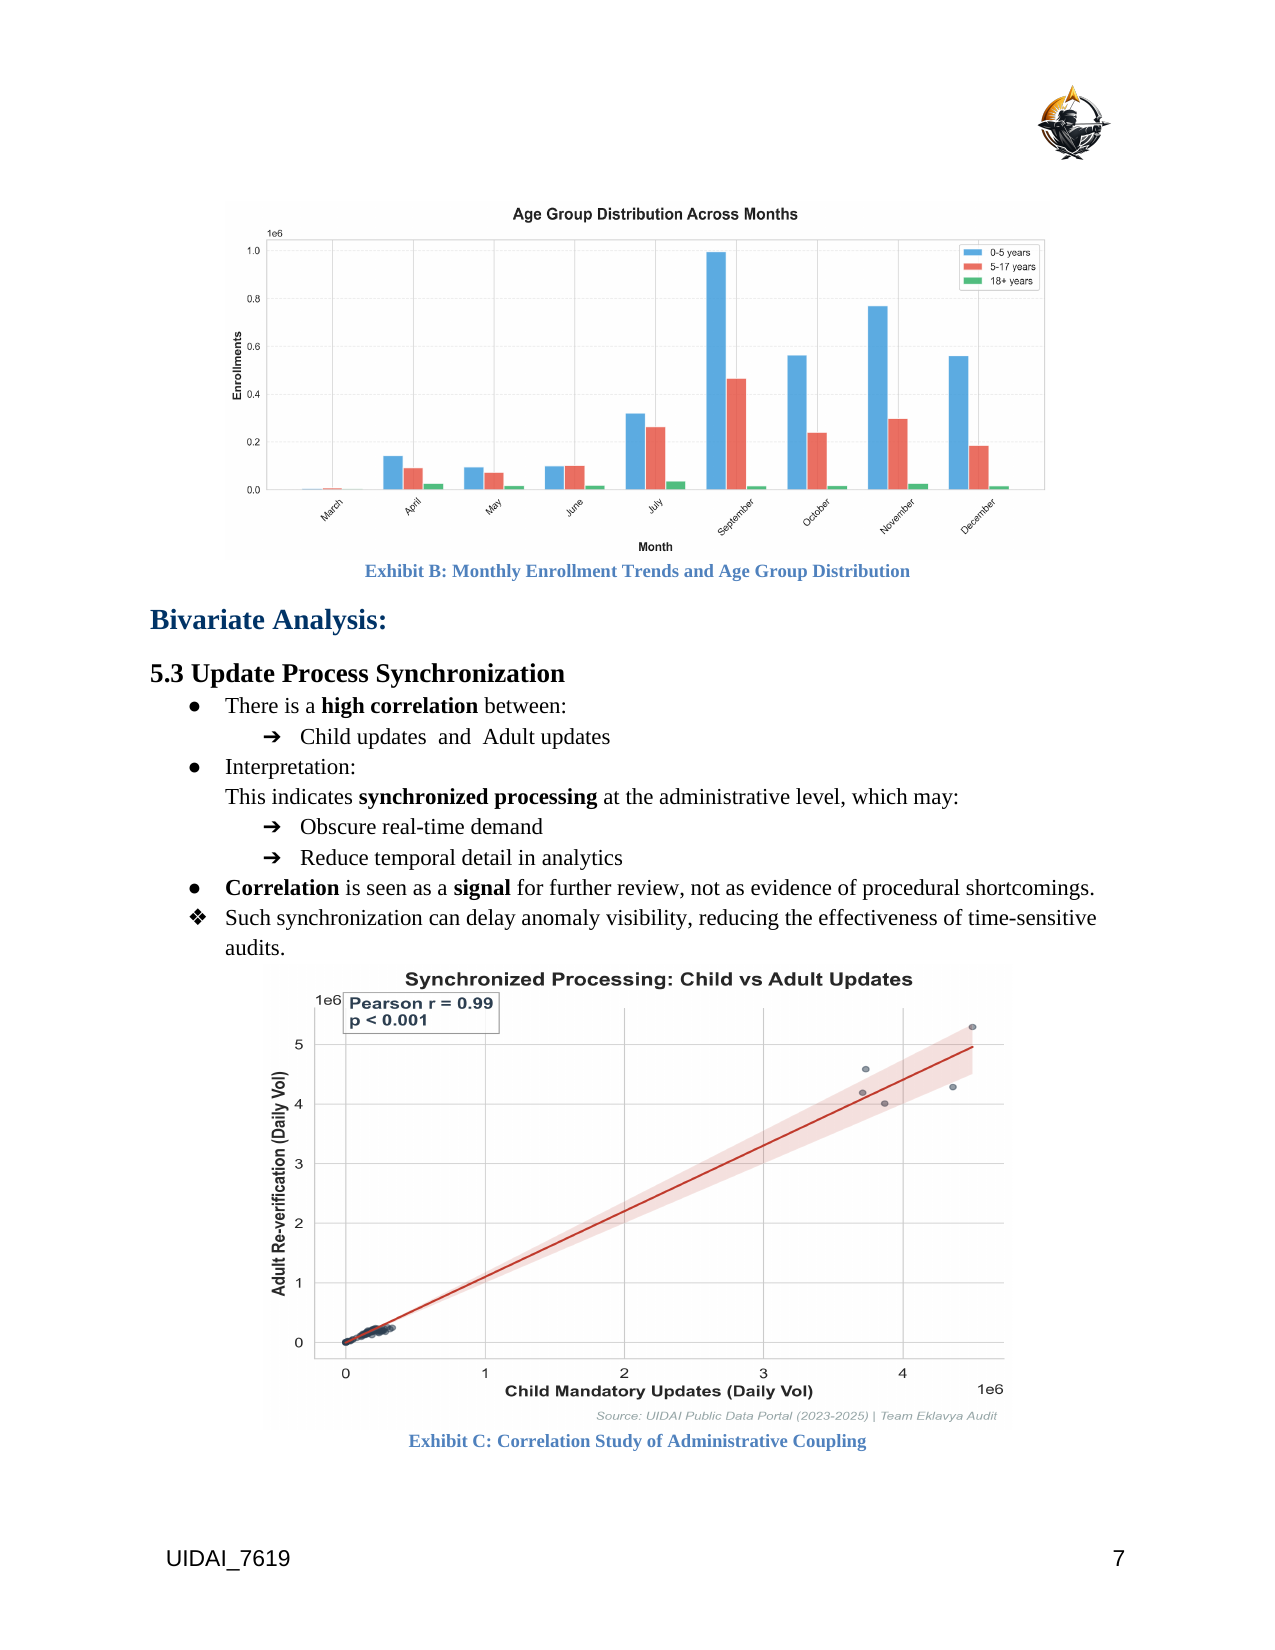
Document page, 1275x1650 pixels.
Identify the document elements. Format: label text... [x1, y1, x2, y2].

list Child updates and Adult updates [262, 723, 1125, 749]
list Obscure real-time demand [262, 813, 1125, 840]
picture [1019, 75, 1125, 181]
list There is a high correlation between: [187, 692, 1125, 719]
list Interpretation: This indicates synchronized processing at the administrative level, which may: [187, 753, 1125, 809]
list Reduce temporal detail in analytics [262, 843, 1125, 870]
picture [225, 201, 1050, 560]
text 5.3 Update Process Synchronization [150, 657, 1125, 688]
picture [262, 964, 1013, 1430]
list Such synchronization can delay anomaly visibility, reducing the effectiveness of time-sensitive audits. [187, 904, 1125, 961]
text Bivariate Analysis: [150, 602, 1125, 636]
list Correlation is seen as a signal for further review, not as evidence of procedural shortcomings. [187, 874, 1125, 900]
